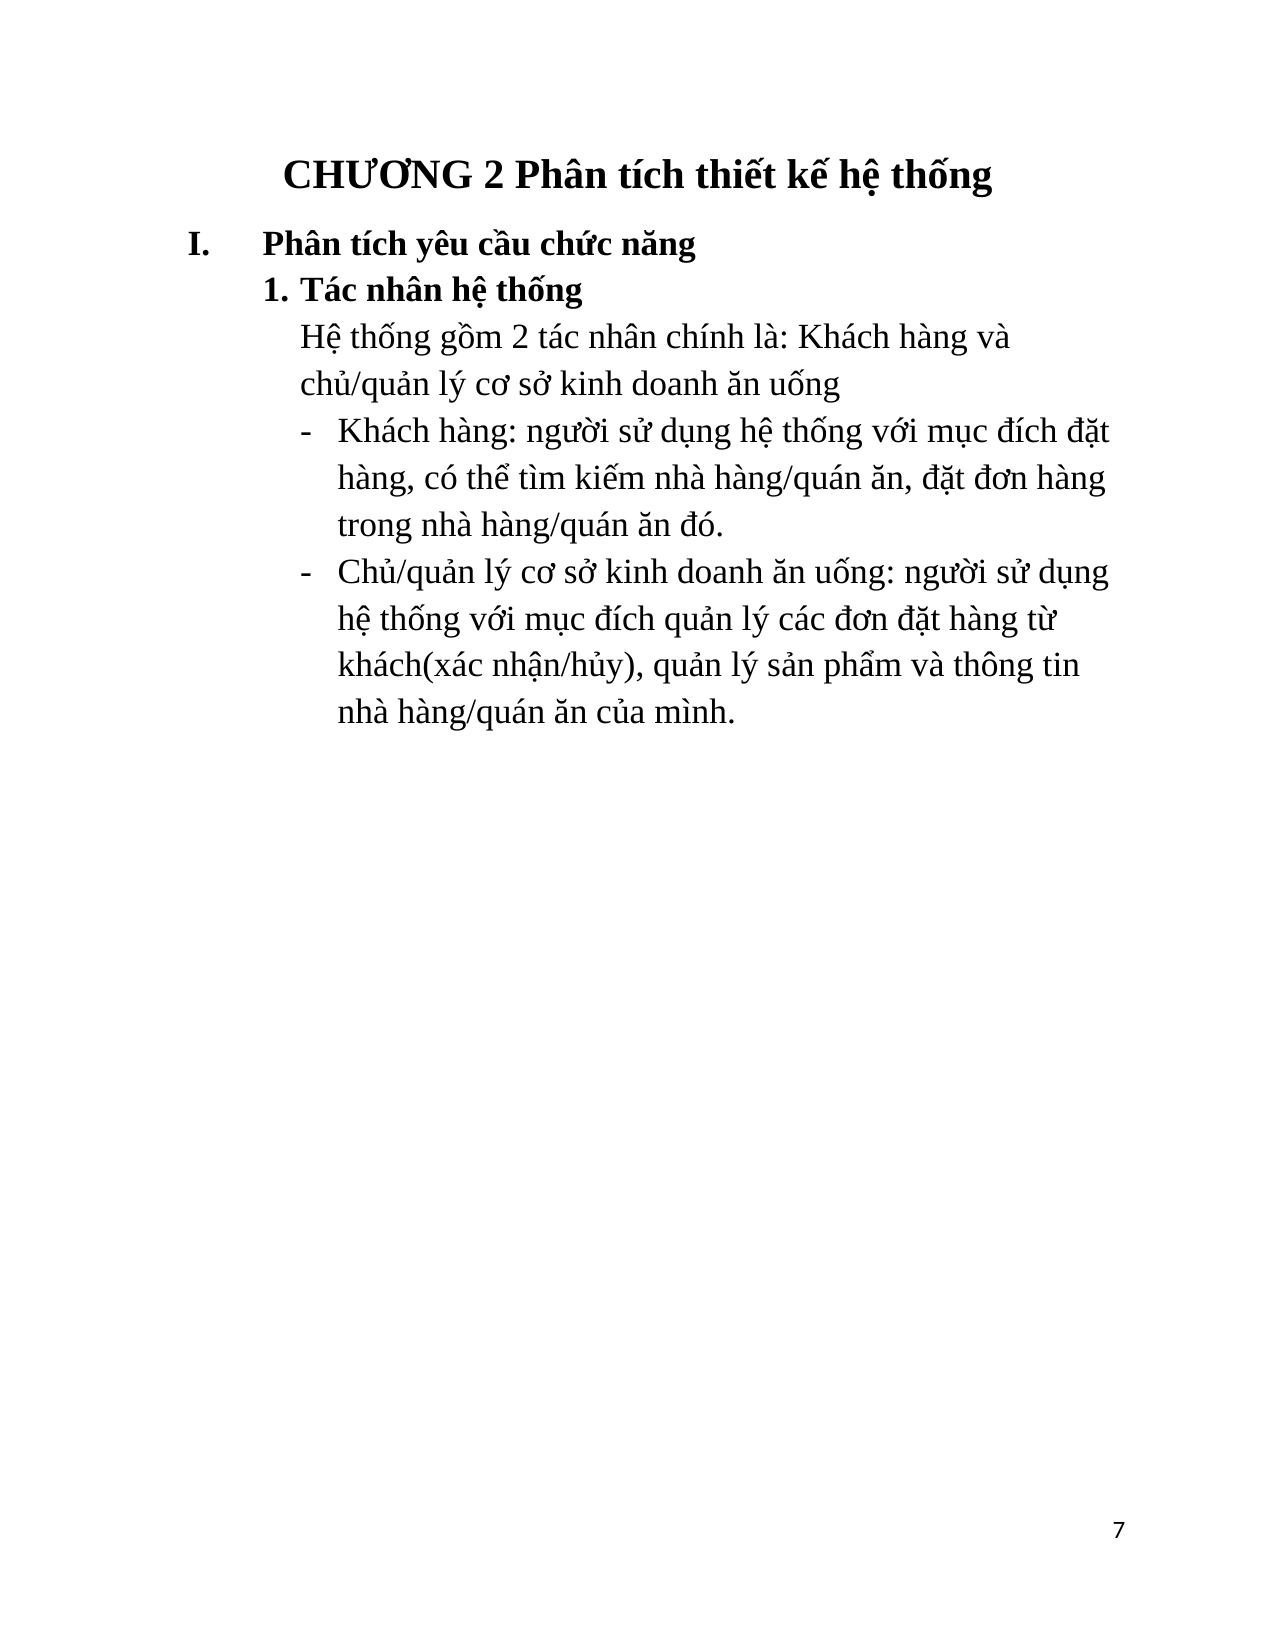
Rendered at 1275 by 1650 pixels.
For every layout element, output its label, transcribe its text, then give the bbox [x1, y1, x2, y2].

list Tác nhân hệ thống [262, 269, 1125, 309]
list Khách hàng: người sử dụng hệ thống với mục đích đặt hàng, có thể tìm kiếm nhà hàng/quán ăn, đặt đơn hàng trong nhà hàng/quán ăn đó. [300, 409, 1125, 544]
list Hệ thống gồm 2 tác nhân chính là: Khách hàng và chủ/quản lý cơ sở kinh doanh ăn uống [300, 316, 1125, 403]
list Chủ/quản lý cơ sở kinh doanh ăn uống: người sử dụng hệ thống với mục đích quản lý các đơn đặt hàng từ khách(xác nhận/hủy), quản lý sản phẩm và thông tin nhà hàng/quán ăn của mình. [300, 550, 1125, 731]
text CHƯƠNG 2 Phân tích thiết kế hệ thống [150, 150, 1125, 198]
list Phân tích yêu cầu chức năng [187, 222, 1125, 263]
